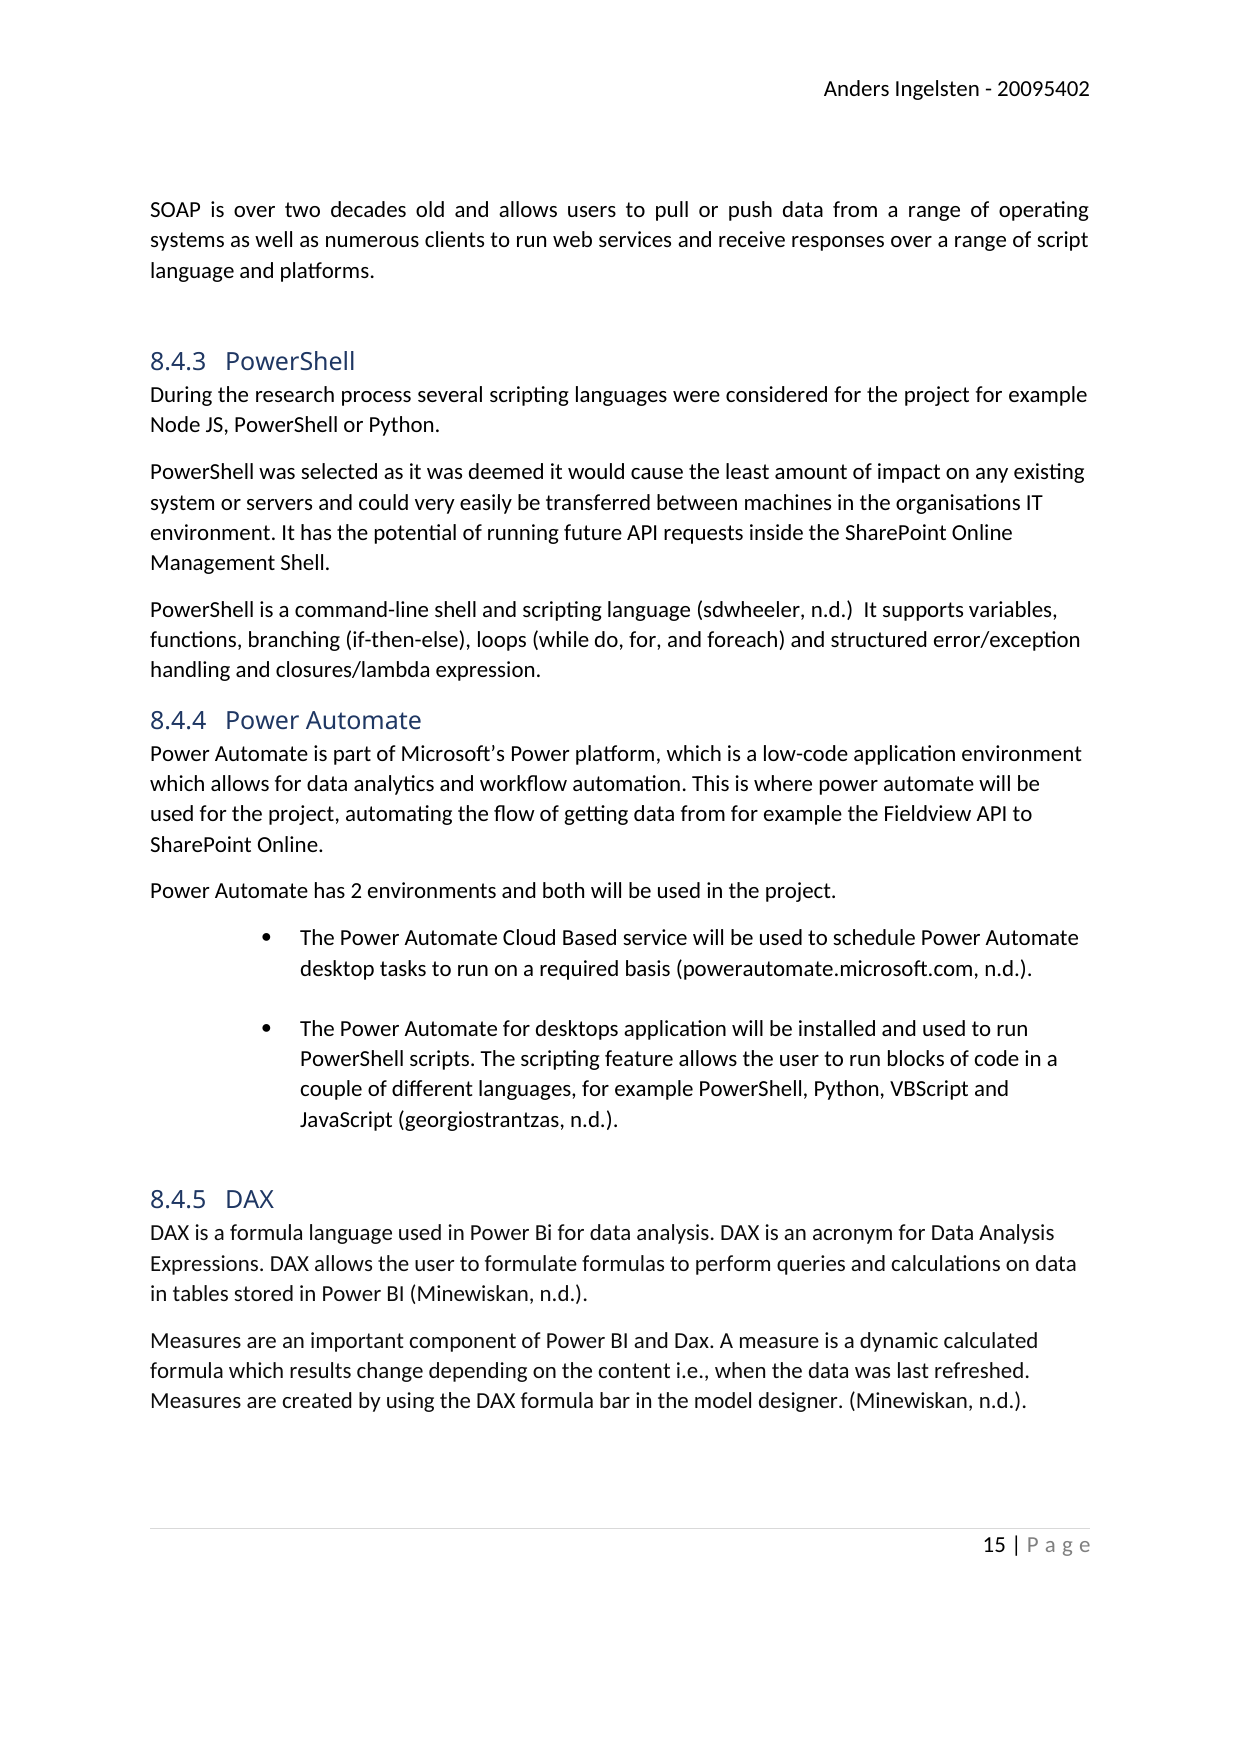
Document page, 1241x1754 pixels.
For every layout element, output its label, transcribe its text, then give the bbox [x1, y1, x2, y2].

text SOAP is over two decades old and allows users to pull or push data from a range of operating systems as well as numerous clients to run web services and receive responses over a range of script language and platforms. [150, 195, 1090, 284]
subtitle DAX [150, 1182, 1090, 1216]
subtitle PowerShell [150, 344, 1090, 378]
subtitle Power Automate [150, 702, 1090, 736]
text DAX is a formula language used in Power Bi for data analysis. DAX is an acronym for Data Analysis Expressions. DAX allows the user to formulate formulas to perform queries and calculations on data in tables stored in Power BI (Minewiskan, n.d.). [150, 1218, 1090, 1307]
text Measures are an important component of Power BI and Dax. A measure is a dynamic calculated formula which results change depending on the content i.e., when the data was last refreshed. Measures are created by using the DAX formula bar in the model designer. (Minewiskan, n.d.). [150, 1326, 1090, 1414]
text Power Automate is part of Microsoft’s Power platform, which is a low-code application environment which allows for data analytics and workflow automation. This is where power automate will be used for the project, automating the flow of getting data from for example the Fieldview API to SharePoint Online. [150, 739, 1090, 858]
text During the research process several scripting languages were considered for the project for example Node JS, PowerShell or Python. [150, 380, 1090, 439]
text PowerShell is a command-line shell and scripting language (sdwheeler, n.d.) It supports variables, functions, branching (if-then-else), loops (while do, for, and foreach) and structured error/exception handling and closures/lambda expression. [150, 595, 1090, 683]
text Power Automate has 2 environments and both will be used in the project. [150, 877, 1090, 904]
text PowerShell was selected as it was deemed it would cause the least amount of impact on any existing system or servers and could very easily be transferred between machines in the organisations IT environment. It has the potential of running future API requests inside the SharePoint Online Management Shell. [150, 457, 1090, 576]
list The Power Automate Cloud Based service will be used to schedule Power Automate desktop tasks to run on a required basis (powerautomate.microsoft.com, n.d.). [262, 923, 1090, 982]
list The Power Automate for desktops application will be installed and used to run PowerShell scripts. The scripting feature allows the user to run blocks of code in a couple of different languages, for example PowerShell, Python, VBScript and JavaScript (georgiostrantzas, n.d.). [262, 1014, 1090, 1133]
